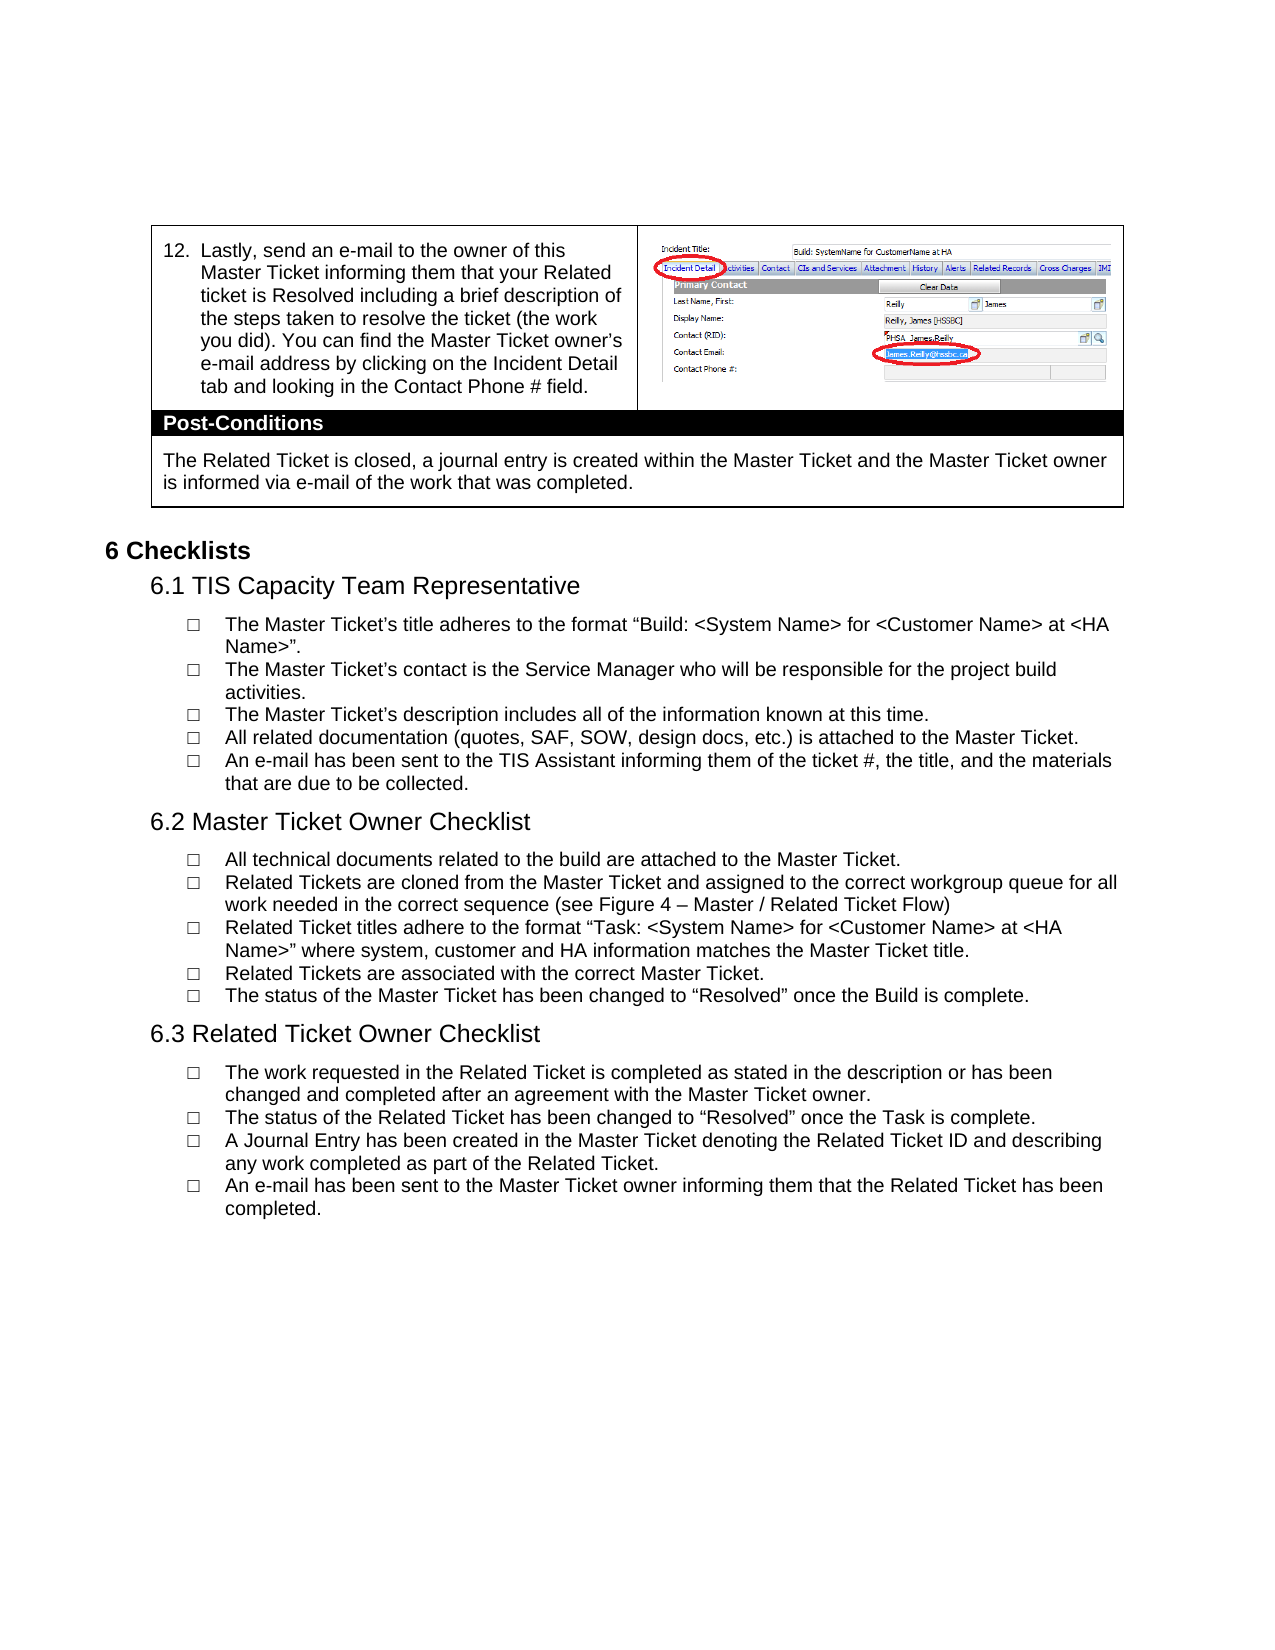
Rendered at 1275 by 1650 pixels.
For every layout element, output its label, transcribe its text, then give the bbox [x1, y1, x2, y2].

text 6.1 TIS Capacity Team Representative [150, 571, 1125, 600]
table_cell [638, 226, 1123, 410]
list The Master Ticket’s description includes all of the information known at this time. [187, 703, 1125, 726]
table_cell Post-Conditions [152, 411, 1123, 435]
picture [648, 242, 1111, 382]
subtitle 6 Checklists [105, 536, 1125, 565]
list The Master Ticket’s contact is the Service Manager who will be responsible for the project build activities. [187, 658, 1125, 703]
list Related Ticket titles adhere to the format “Task: <System Name> for <Customer Name> at <HA Name>” where system, customer and HA information matches the Master Ticket title. [187, 916, 1125, 961]
list The work requested in the Related Ticket is completed as stated in the description or has been changed and completed after an agreement with the Master Ticket owner. [187, 1061, 1125, 1106]
list The Master Ticket’s title adheres to the format “Build: <System Name> for <Customer Name> at <HA Name>”. [187, 612, 1125, 658]
list A Journal Entry has been created in the Master Ticket denoting the Related Ticket ID and describing any work completed as part of the Related Ticket. [187, 1129, 1125, 1174]
list An e-mail has been sent to the TIS Assistant informing them of the ticket #, the title, and the materials that are due to be collected. [187, 749, 1125, 794]
text 6.3 Related Ticket Owner Checklist [150, 1019, 1125, 1048]
list The status of the Related Ticket has been changed to “Resolved” once the Task is complete. [187, 1106, 1125, 1129]
table_cell Lastly, send an e-mail to the owner of this Master Ticket informing them that your Related ticket is Resolved including a brief description of the steps taken to resolve the ticket (the work you did). You can find the Master Ticket owner’s e-mail address by clicking on the Incident Detail tab and looking in the Contact Phone # field. [152, 226, 637, 410]
list The status of the Master Ticket has been changed to “Resolved” once the Build is complete. [187, 984, 1125, 1007]
text 6.2 Master Ticket Owner Checklist [150, 807, 1125, 835]
list Related Tickets are associated with the correct Master Ticket. [187, 961, 1125, 984]
table_cell The Related Ticket is closed, a journal entry is created within the Master Ticket and the Master Ticket owner is informed via e-mail of the work that was completed. [152, 436, 1123, 506]
list All technical documents related to the build are attached to the Master Ticket. [187, 848, 1125, 871]
list All related documentation (quotes, SAF, SOW, design docs, etc.) is attached to the Master Ticket. [187, 726, 1125, 749]
list Related Tickets are cloned from the Master Ticket and assigned to the correct workgroup queue for all work needed in the correct sequence (see Figure 4 – Master / Related Ticket Flow) [187, 871, 1125, 916]
list An e-mail has been sent to the Master Ticket owner informing them that the Related Ticket has been completed. [187, 1174, 1125, 1219]
